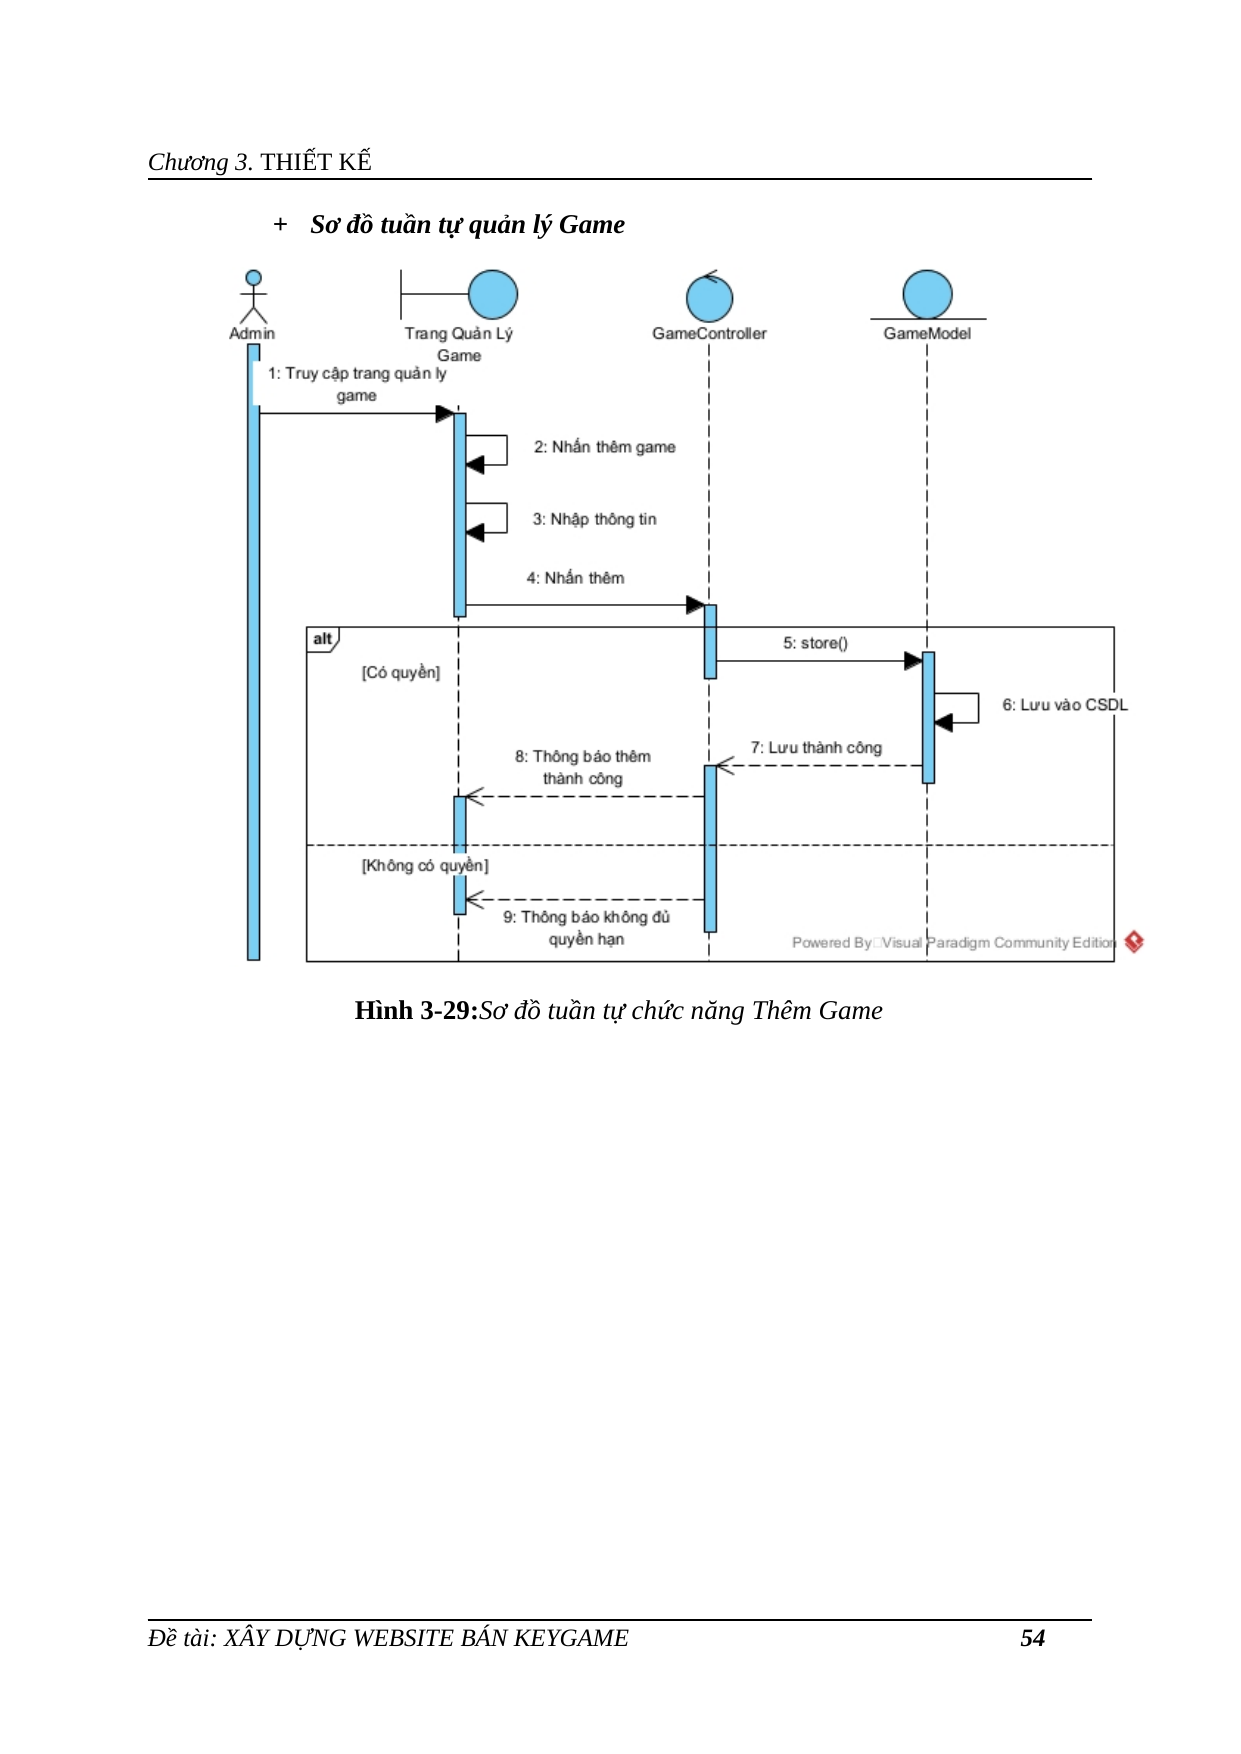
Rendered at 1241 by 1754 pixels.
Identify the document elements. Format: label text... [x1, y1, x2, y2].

picture [206, 267, 1152, 967]
subtitle Sơ đồ tuần tự quản lý Game [273, 208, 1092, 240]
